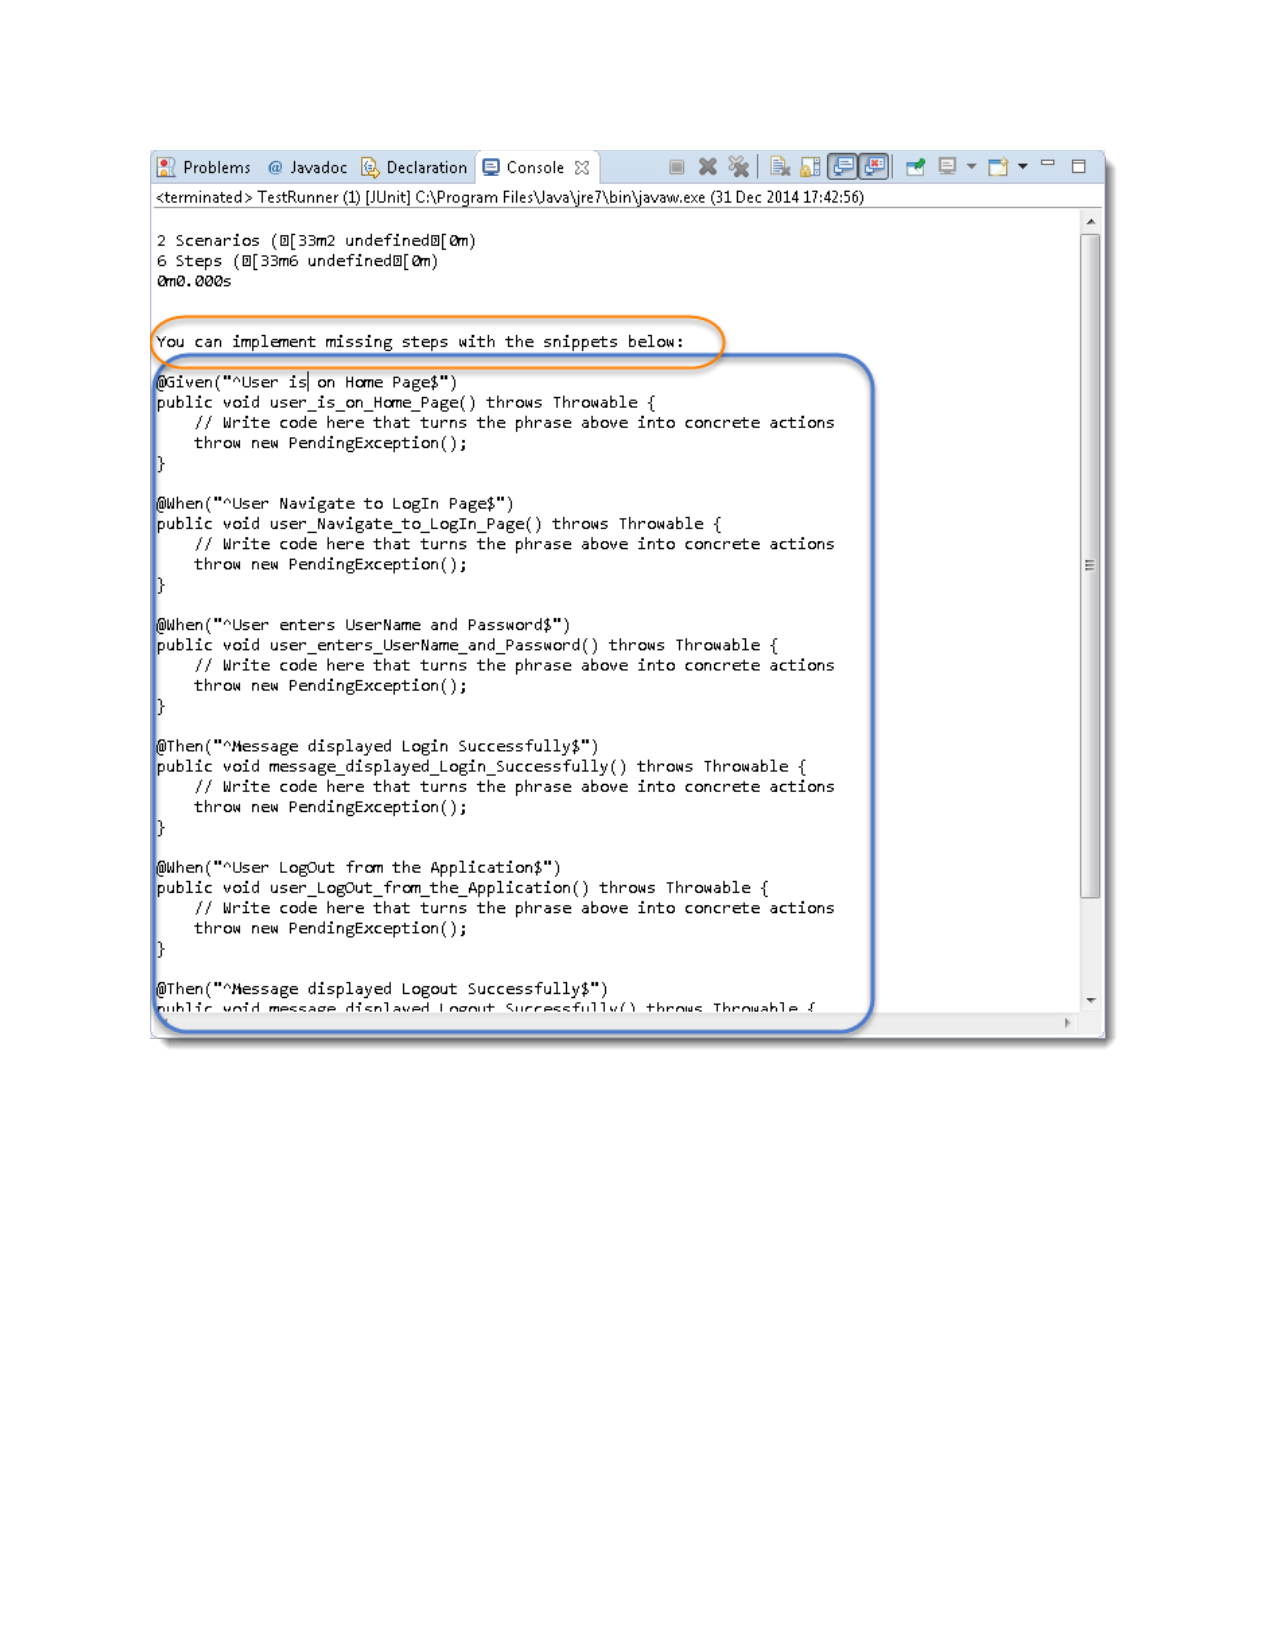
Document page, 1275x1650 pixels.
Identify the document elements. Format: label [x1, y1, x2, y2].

picture [150, 150, 1125, 1059]
